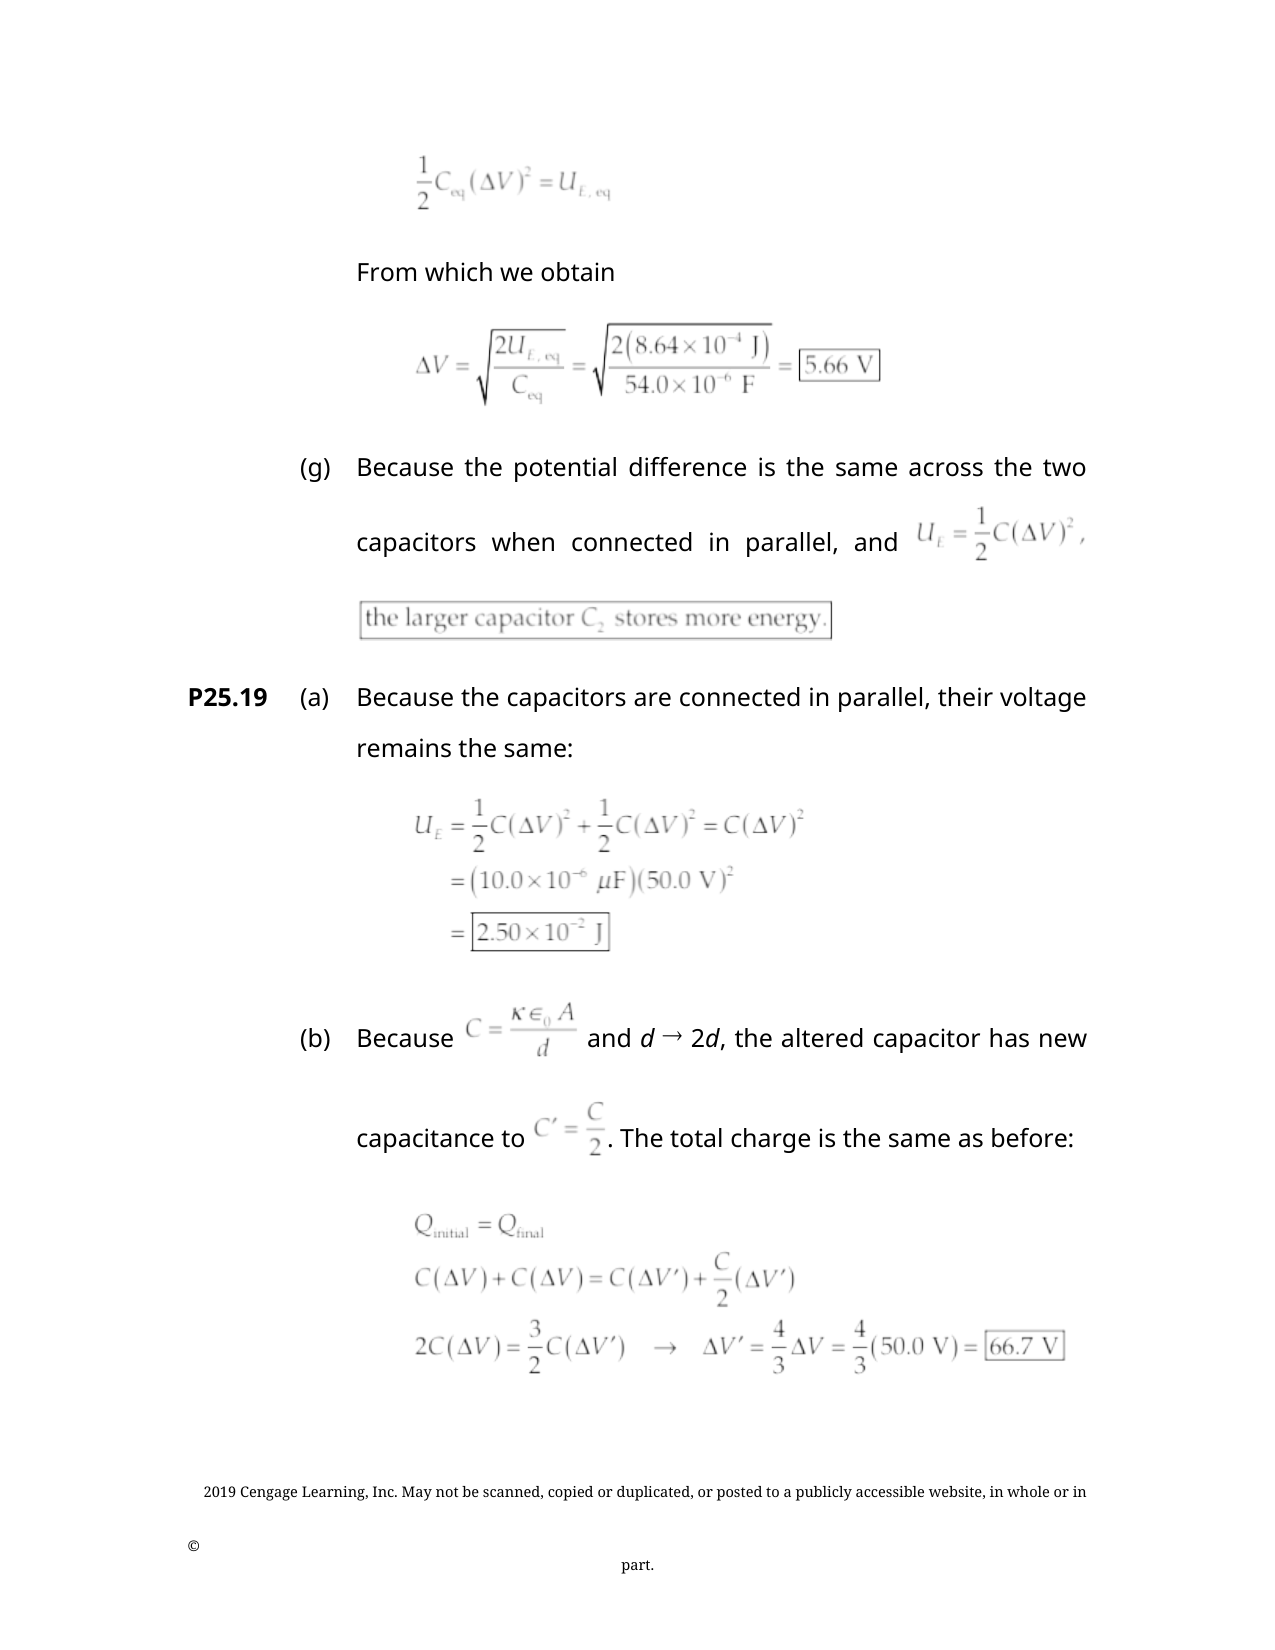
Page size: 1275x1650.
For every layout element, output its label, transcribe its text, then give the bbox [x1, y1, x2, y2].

text (g) Because the potential difference is the same across the two capacitors when connected in parallel, and [187, 449, 1087, 653]
text P25.19 (a) Because the capacitors are connected in parallel, their voltage remains the same: [187, 680, 1087, 765]
text From which we obtain [187, 254, 1087, 288]
text (b) Because and d 2d, the altered capacitor has new capacitance to . The total charge is the same as before: [187, 997, 1087, 1178]
